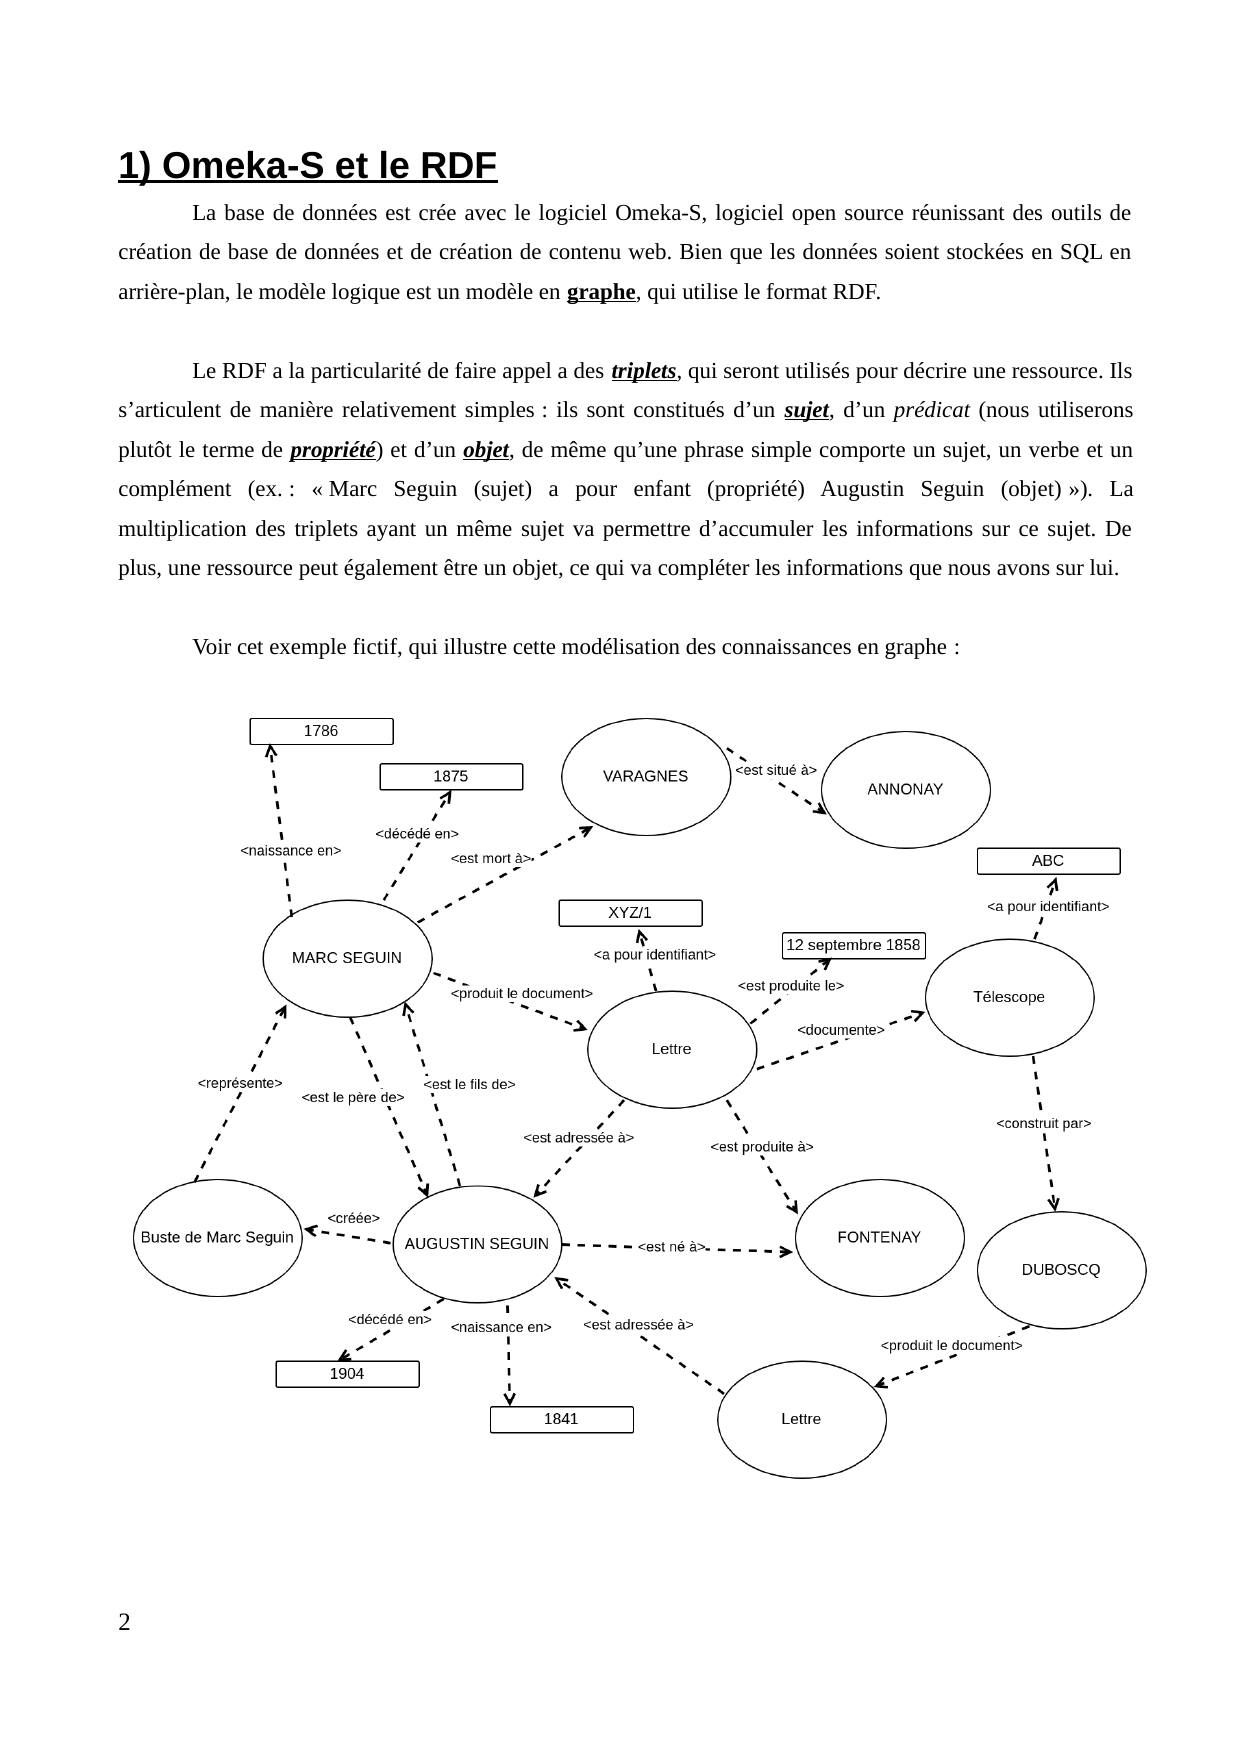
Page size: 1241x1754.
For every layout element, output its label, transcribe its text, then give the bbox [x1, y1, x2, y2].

text Voir cet exemple fictif, qui illustre cette modélisation des connaissances en graphe : [118, 633, 1134, 659]
subtitle 1) Omeka-S et le RDF [118, 143, 1134, 186]
text La base de données est crée avec le logiciel Omeka-S, logiciel open source réunissant des outils de création de base de données et de création de contenu web. Bien que les données soient stockées en SQL en arrière-plan, le modèle logique est un modèle en graphe, qui utilise le format RDF. [118, 199, 1134, 304]
text Le RDF a la particularité de faire appel a des triplets, qui seront utilisés pour décrire une ressource. Ils s’articulent de manière relativement simples : ils sont constitués d’un sujet, d’un prédicat (nous utiliserons plutôt le terme de propriété) et d’un objet, de même qu’une phrase simple comporte un sujet, un verbe et un complément (ex. : « Marc Seguin (sujet) a pour enfant (propriété) Augustin Seguin (objet) »). La multiplication des triplets ayant un même sujet va permettre d’accumuler les informations sur ce sujet. De plus, une ressource peut également être un objet, ce qui va compléter les informations que nous avons sur lui. [118, 357, 1134, 580]
picture [129, 712, 1148, 1480]
